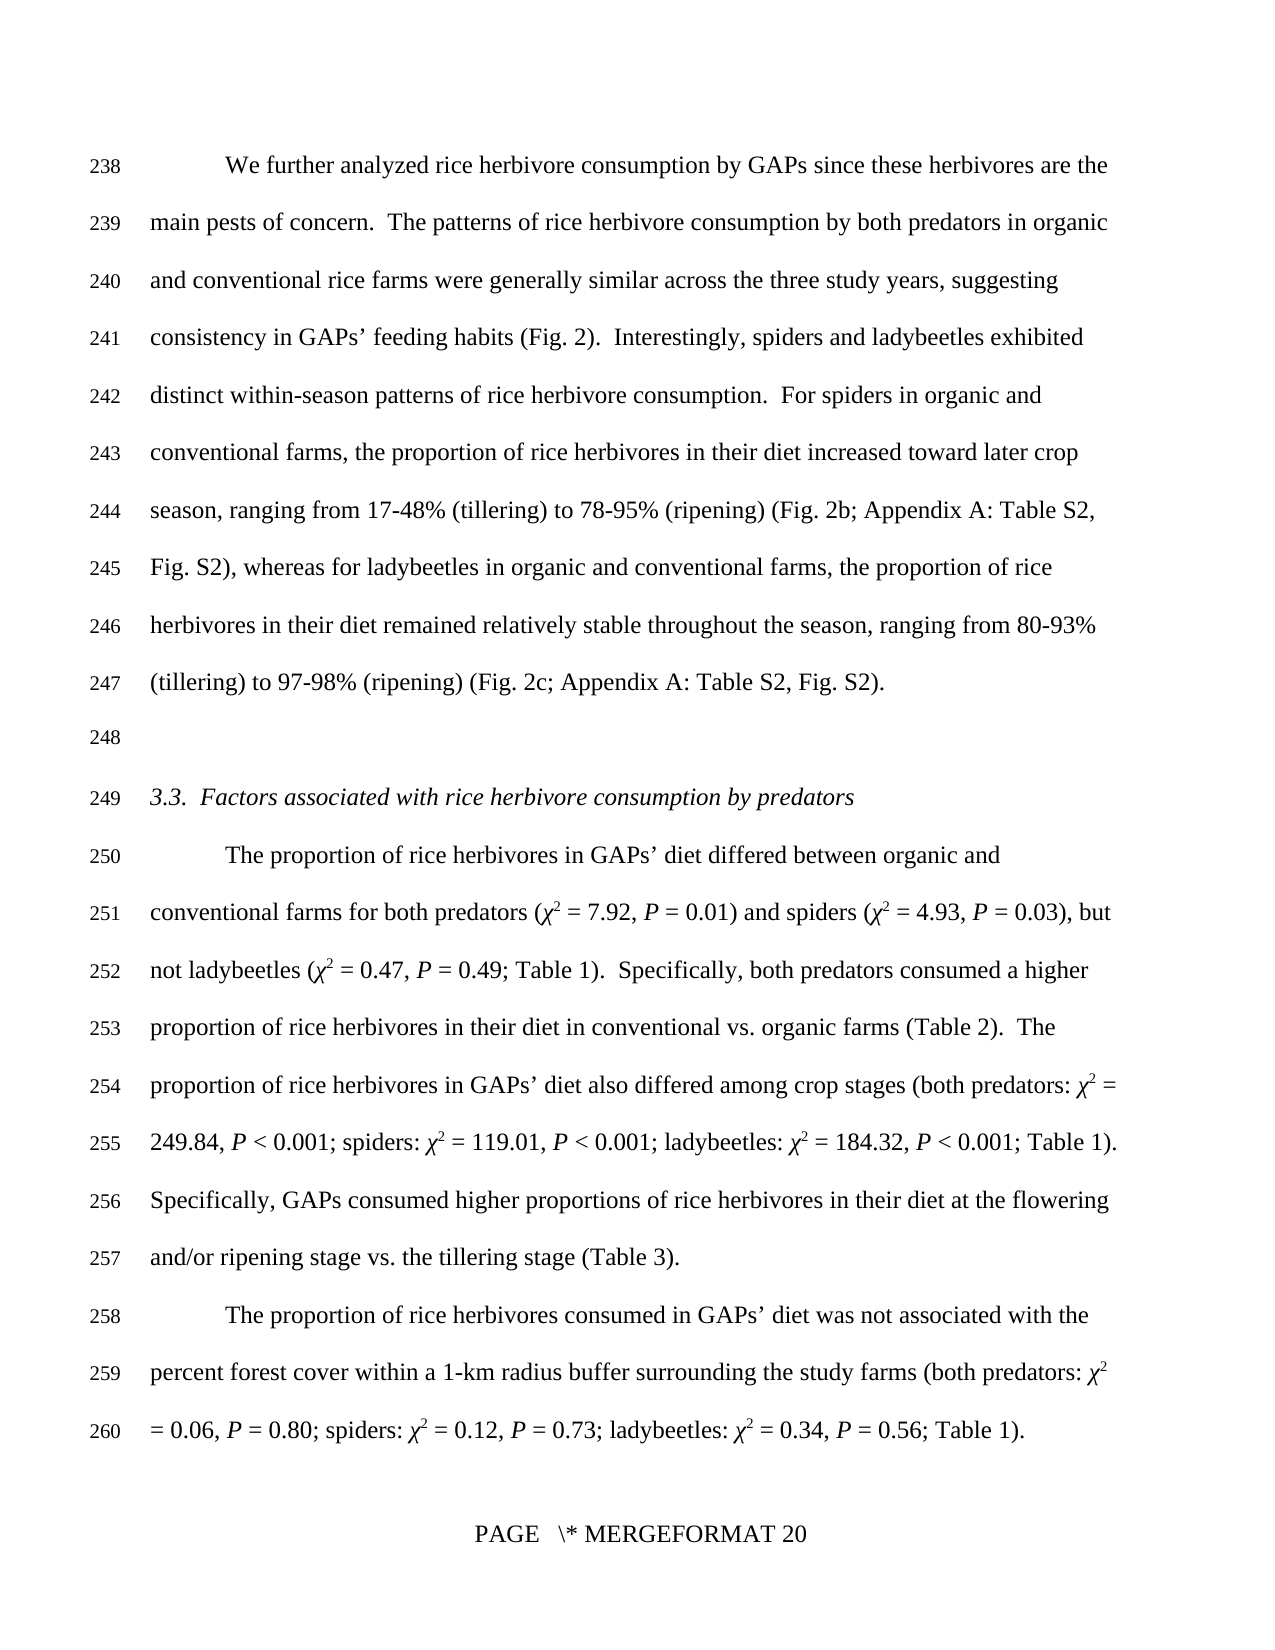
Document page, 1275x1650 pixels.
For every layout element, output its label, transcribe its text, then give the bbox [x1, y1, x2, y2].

text 3.3. Factors associated with rice herbivore consumption by predators [150, 782, 1125, 811]
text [150, 1300, 1125, 1444]
text We further analyzed rice herbivore consumption by GAPs since these herbivores are the main pests of concern. The patterns of rice herbivore consumption by both predators in organic and conventional rice farms were generally similar across the three study years, suggesting consistency in GAPs’ feeding habits (Fig. 2). Interestingly, spiders and ladybeetles exhibited distinct within-season patterns of rice herbivore consumption. For spiders in organic and conventional farms, the proportion of rice herbivores in their diet increased toward later crop season, ranging from 17-48% (tillering) to 78-95% (ripening) (Fig. 2b; Appendix A: Table S2, Fig. S2), whereas for ladybeetles in organic and conventional farms, the proportion of rice herbivores in their diet remained relatively stable throughout the season, ranging from 80-93% (tillering) to 97-98% (ripening) (Fig. 2c; Appendix A: Table S2, Fig. S2). [150, 150, 1125, 696]
text The proportion of rice herbivores in GAPs’ diet differed between organic and conventional farms for both predators (χ2 = 7.92, P = 0.01) and spiders (χ2 = 4.93, P = 0.03), but not ladybeetles (χ2 = 0.47, P = 0.49; Table 1). Specifically, both predators consumed a higher proportion of rice herbivores in their diet in conventional vs. organic farms (Table 2). The proportion of rice herbivores in GAPs’ diet also differed among crop stages (both predators: χ2 = 249.84, P < 0.001; spiders: χ2 = 119.01, P < 0.001; ladybeetles: χ2 = 184.32, P < 0.001; Table 1). Specifically, GAPs consumed higher proportions of rice herbivores in their diet at the flowering and/or ripening stage vs. the tillering stage (Table 3). [150, 840, 1125, 1271]
